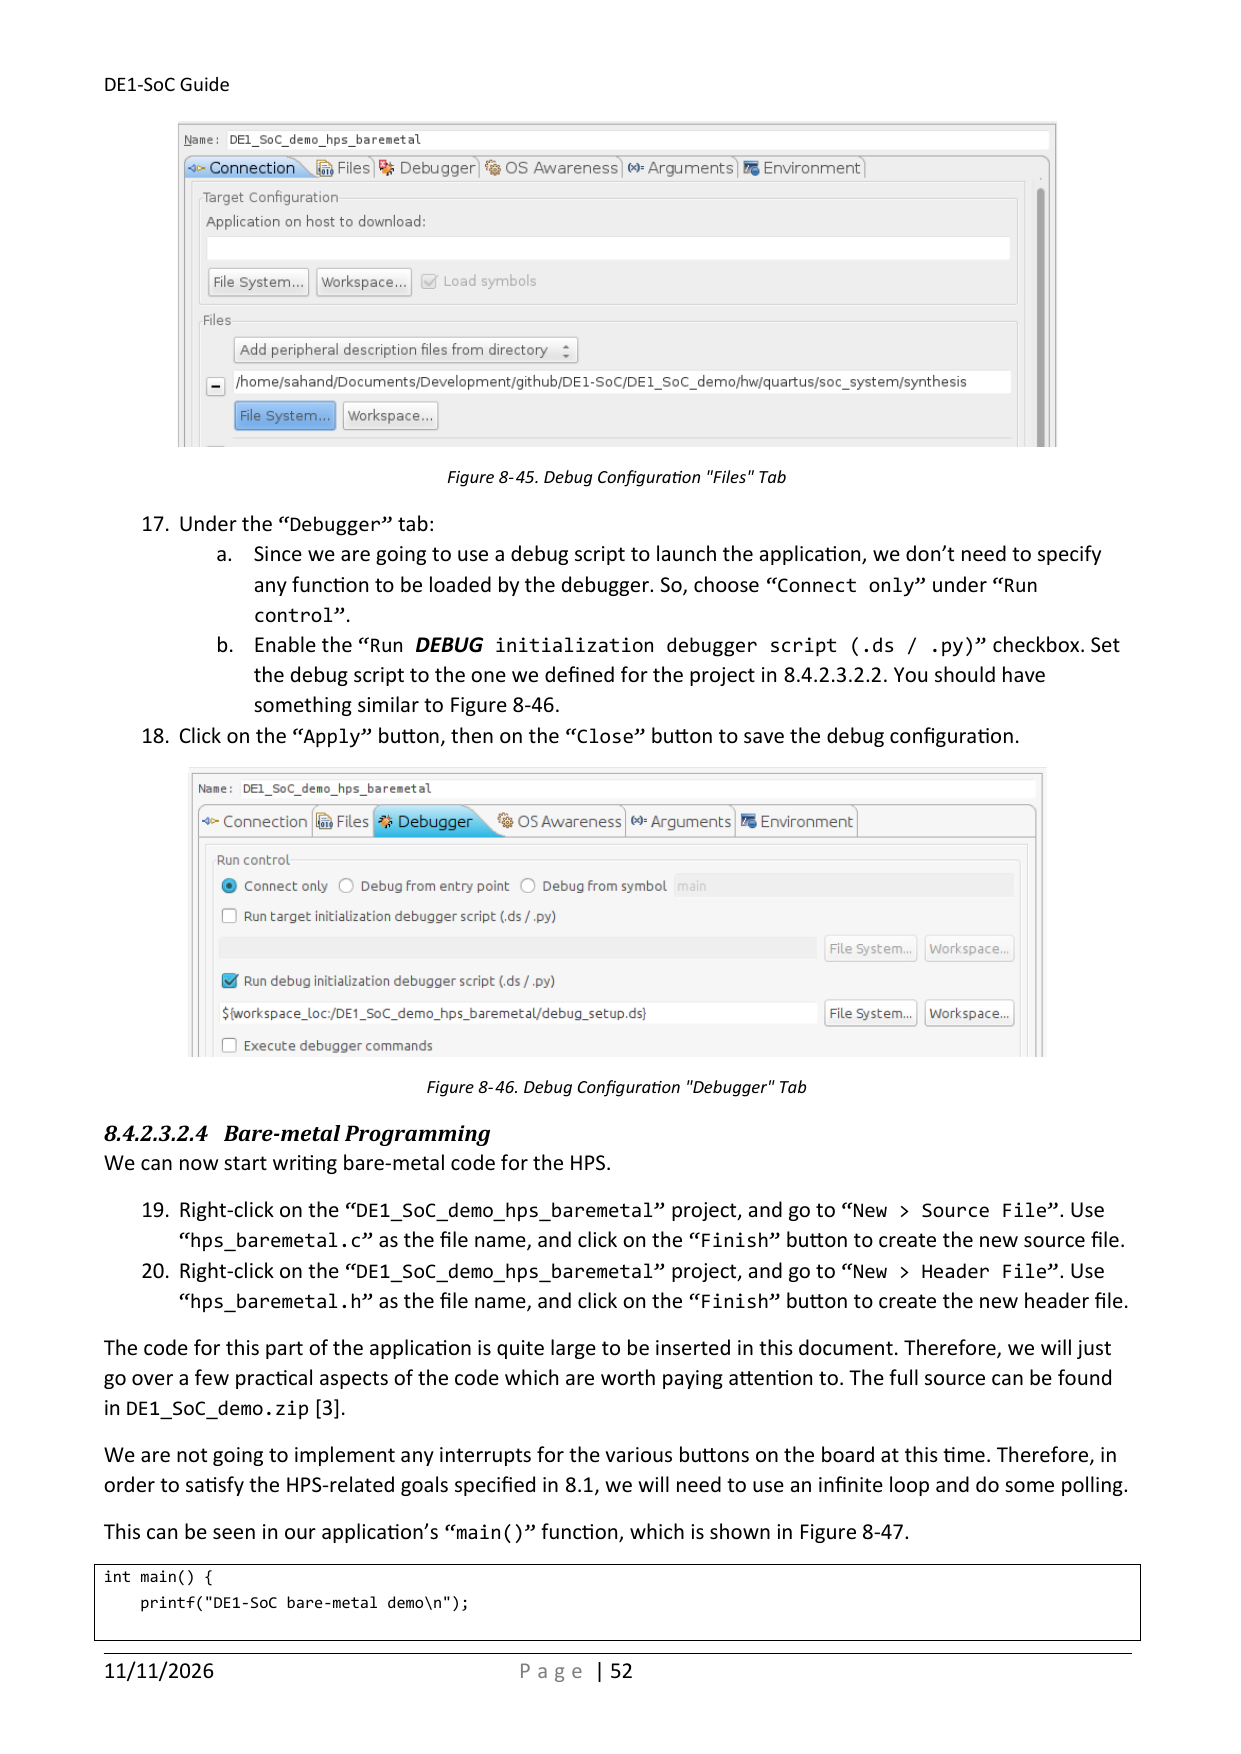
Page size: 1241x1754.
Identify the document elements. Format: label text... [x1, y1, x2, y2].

text int main() { [95, 1565, 1140, 1587]
picture [177, 121, 1058, 447]
text We are not going to implement any interrupts for the various buttons on the board at this time. Therefore, in order to satisfy the HPS-related goals specified in 8.1, we will need to use an infinite loop and do some polling. [103, 1440, 1132, 1498]
subtitle Bare-metal Programming [103, 1119, 1132, 1146]
text printf("DE1-SoC bare-metal demo\n"); [95, 1590, 1140, 1612]
list Under the “Debugger” tab: [141, 509, 1132, 537]
text The code for this part of the application is quite large to be inserted in this document. Therefore, we will just go over a few practical aspects of the code which are worth paying attention to. The full source can be found in DE1_SoC_demo.zip . [103, 1333, 1132, 1421]
list Since we are going to use a debug script to launch the application, we don’t need to specify any function to be loaded by the debugger. So, choose “Connect only” under “Run control”. [216, 539, 1132, 628]
list Right-click on the “DE1_SoC_demo_hps_baremetal” project, and go to “New > Source File”. Use “hps_baremetal.c” as the file name, and click on the “Finish” button to create the new source file. [141, 1195, 1132, 1253]
text We can now start writing bare-metal code for the HPS. [103, 1148, 1132, 1176]
list Click on the “Apply” button, then on the “Close” button to save the debug configuration. [141, 721, 1132, 749]
picture [188, 767, 1047, 1057]
list Right-click on the “DE1_SoC_demo_hps_baremetal” project, and go to “New > Header File”. Use “hps_baremetal.h” as the file name, and click on the “Finish” button to create the new header file. [141, 1256, 1132, 1314]
